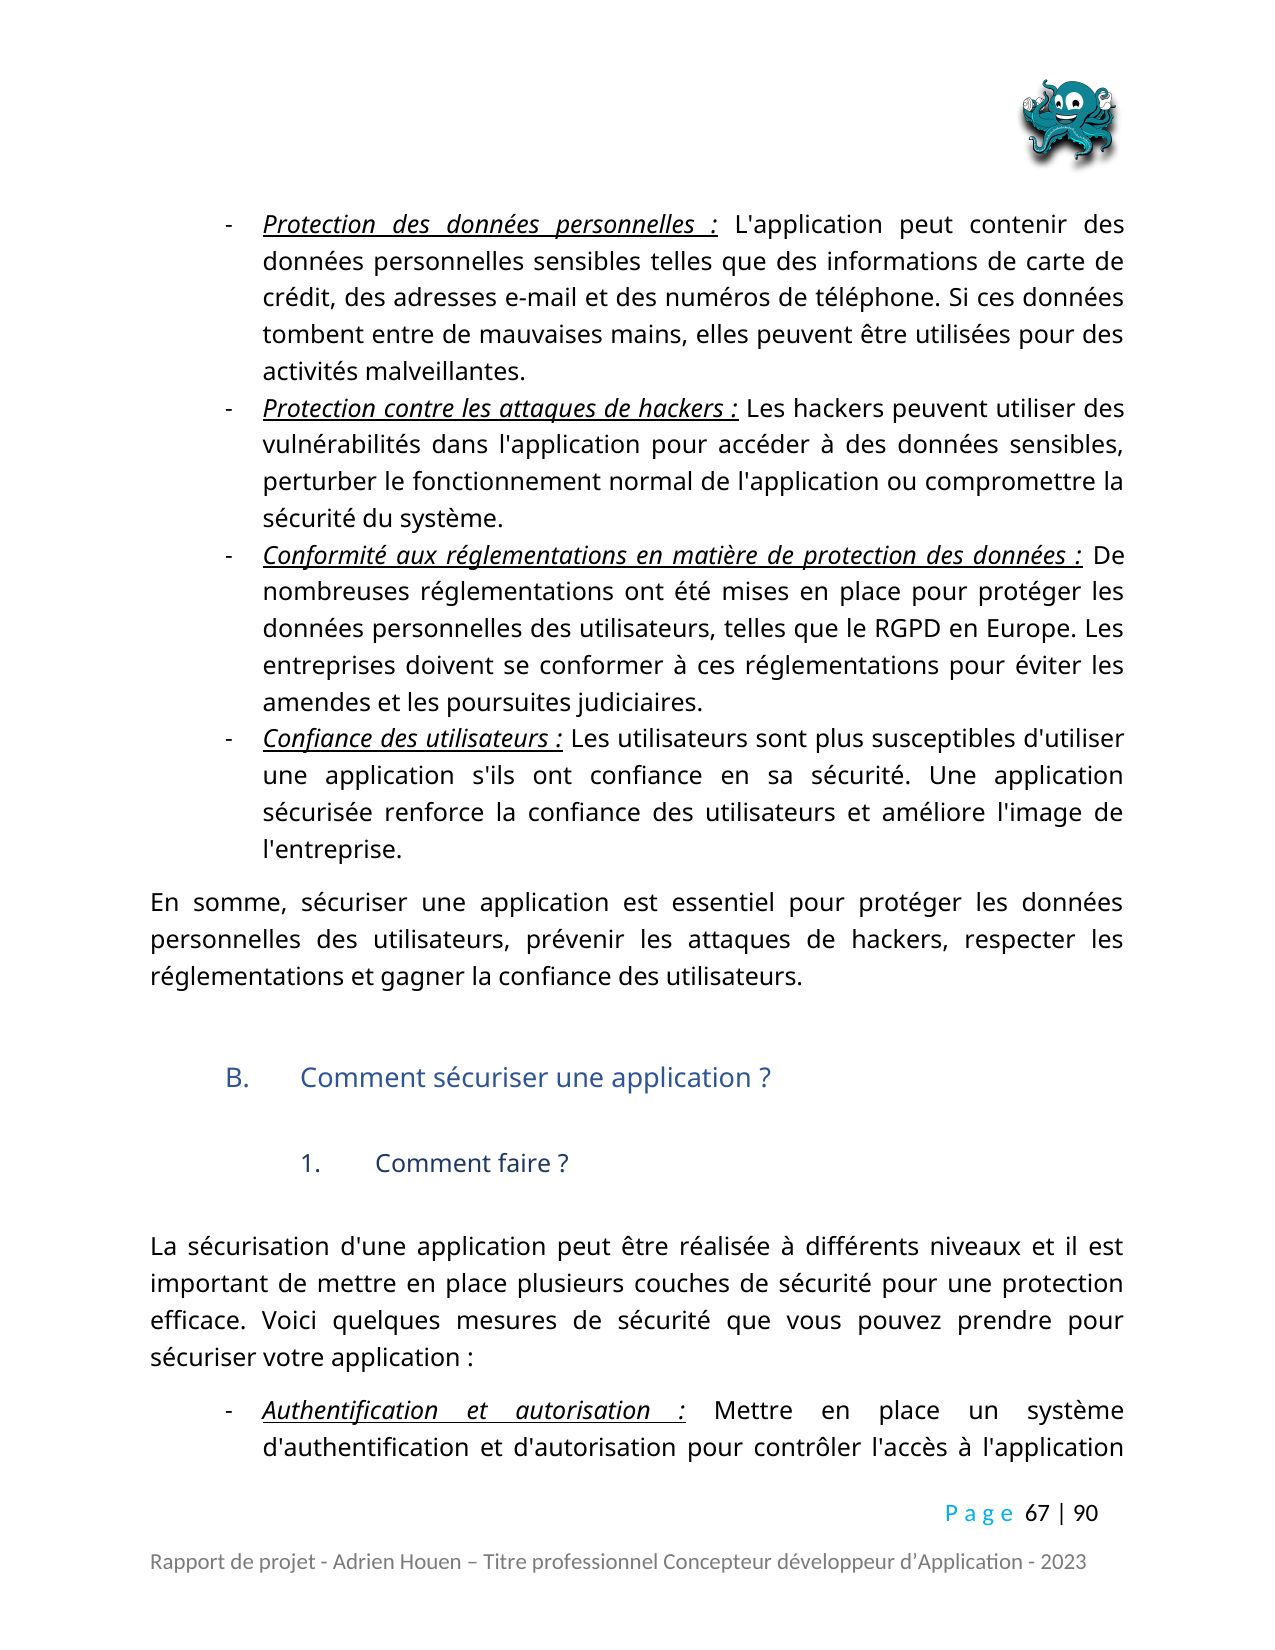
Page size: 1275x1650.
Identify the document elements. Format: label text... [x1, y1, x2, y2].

list Protection des données personnelles : L'application peut contenir des données personnelles sensibles telles que des informations de carte de crédit, des adresses e-mail et des numéros de téléphone. Si ces données tombent entre de mauvaises mains, elles peuvent être utilisées pour des activités malveillantes. [225, 206, 1125, 387]
text En somme, sécuriser une application est essentiel pour protéger les données personnelles des utilisateurs, prévenir les attaques de hackers, respecter les réglementations et gagner la confiance des utilisateurs. [150, 885, 1125, 992]
list Protection contre les attaques de hackers : Les hackers peuvent utiliser des vulnérabilités dans l'application pour accéder à des données sensibles, perturber le fonctionnement normal de l'application ou compromettre la sécurité du système. [225, 390, 1125, 534]
list Conformité aux réglementations en matière de protection des données : De nombreuses réglementations ont été mises en place pour protéger les données personnelles des utilisateurs, telles que le RGPD en Europe. Les entreprises doivent se conformer à ces réglementations pour éviter les amendes et les poursuites judiciaires. [225, 537, 1125, 718]
subtitle Comment sécuriser une application ? [225, 1059, 1125, 1096]
text La sécurisation d'une application peut être réalisée à différents niveaux et il est important de mettre en place plusieurs couches de sécurité pour une protection efficace. Voici quelques mesures de sécurité que vous pouvez prendre pour sécuriser votre application : [150, 1229, 1125, 1373]
list Confiance des utilisateurs : Les utilisateurs sont plus susceptibles d'utiliser une application s'ils ont confiance en sa sécurité. Une application sécurisée renforce la confiance des utilisateurs et améliore l'image de l'entreprise. [225, 721, 1125, 866]
picture [1021, 74, 1118, 161]
subtitle Comment faire ? [300, 1145, 1125, 1179]
